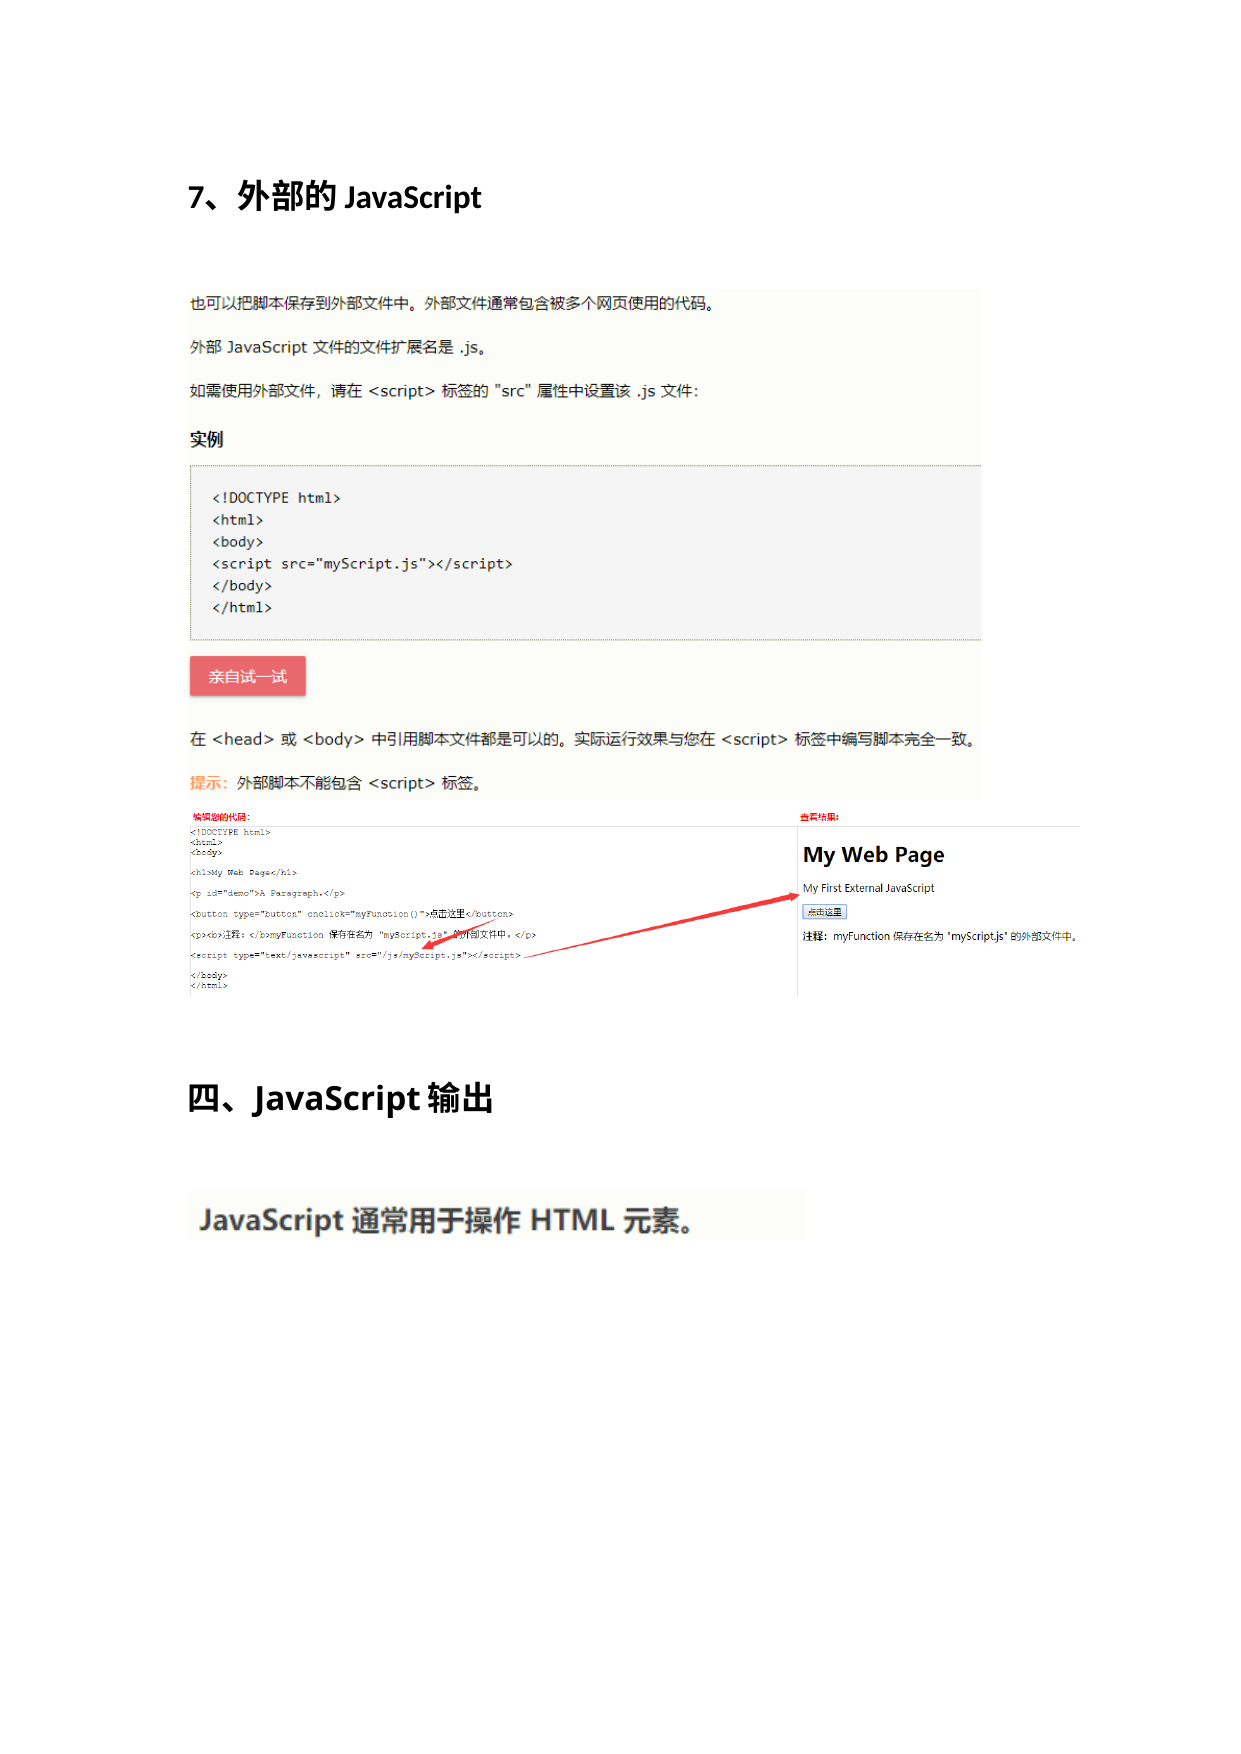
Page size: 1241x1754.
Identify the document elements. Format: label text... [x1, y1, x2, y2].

subtitle 四、JavaScript输出 [187, 1064, 1053, 1129]
picture [187, 289, 982, 800]
picture [187, 1191, 807, 1240]
picture [187, 809, 1081, 996]
subtitle 7、外部的JavaScript [187, 162, 1053, 227]
